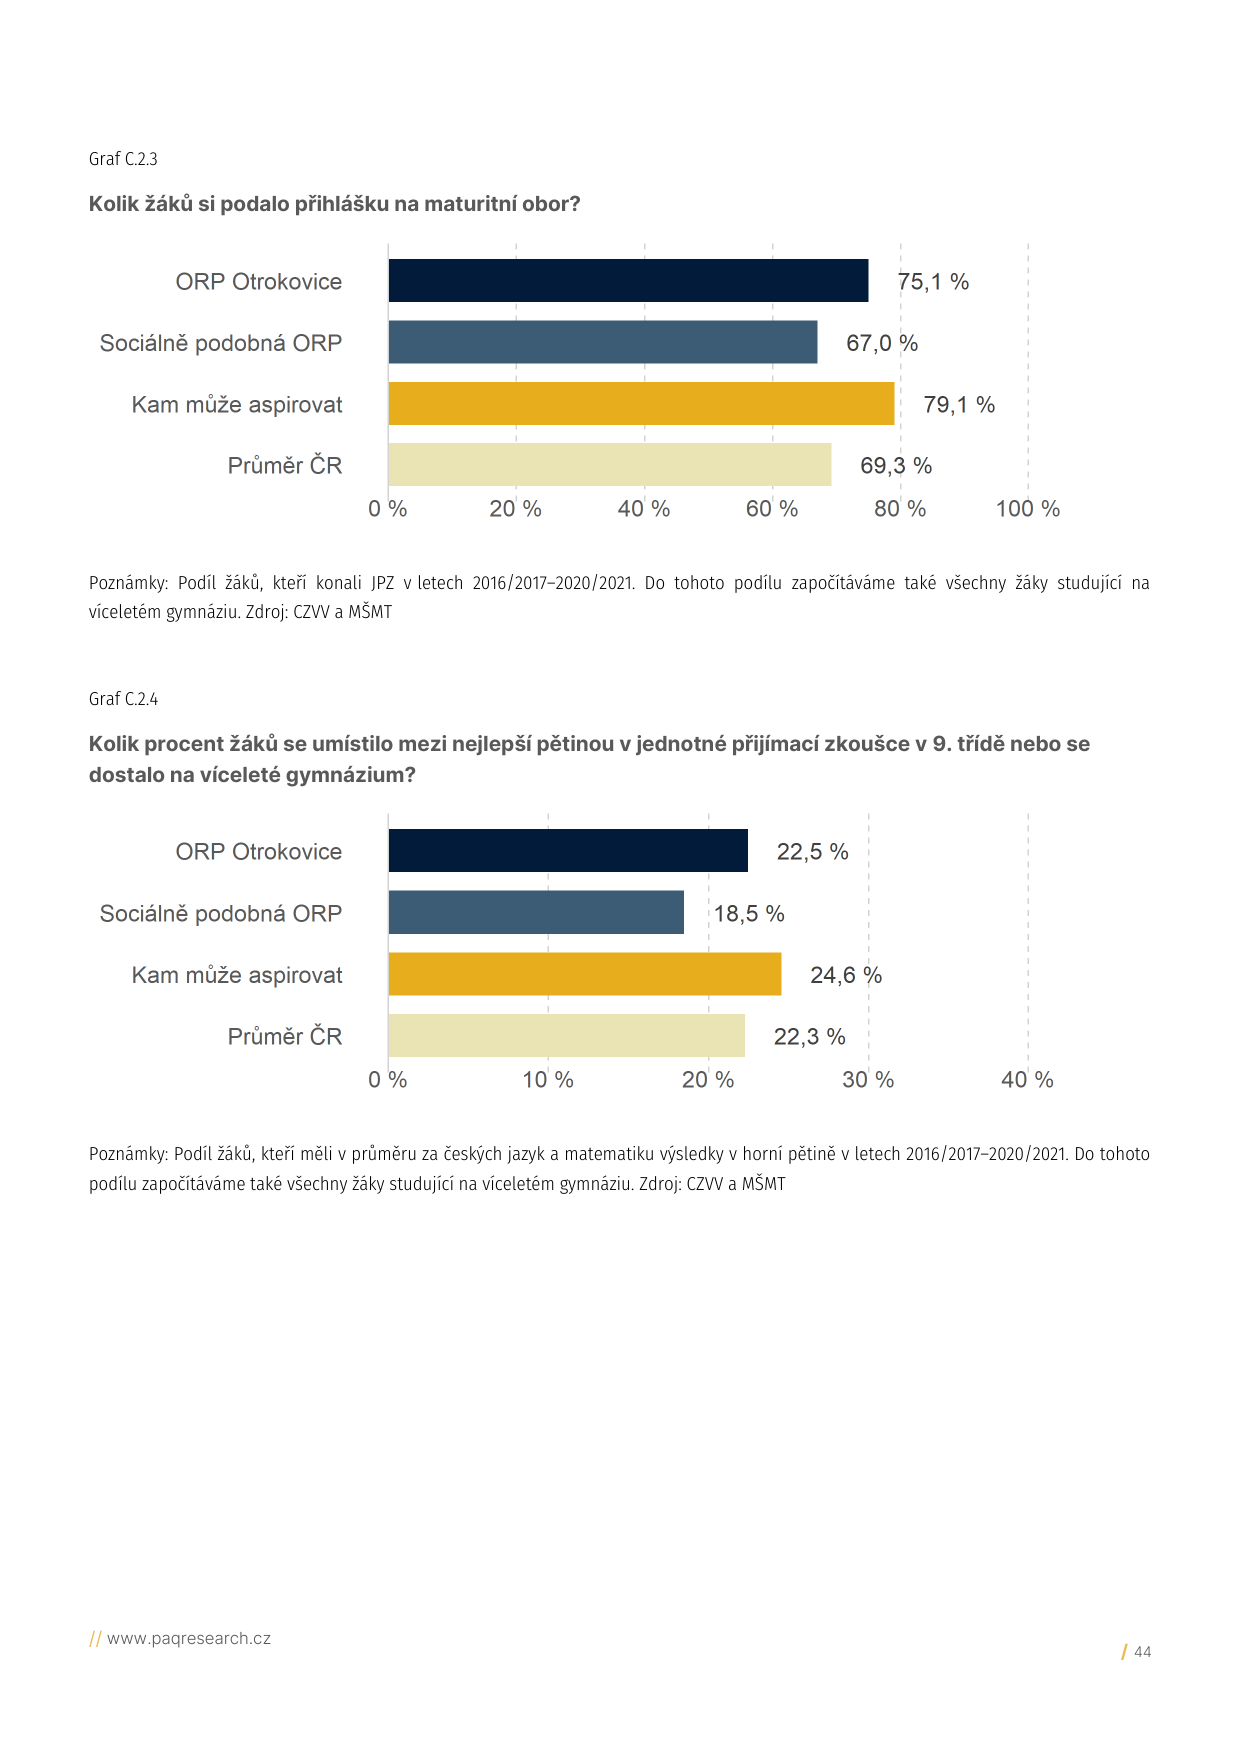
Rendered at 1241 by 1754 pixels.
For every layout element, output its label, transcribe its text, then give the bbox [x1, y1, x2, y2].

text Poznámky: Podíl žáků, kteří měli v průměru za českých jazyk a matematiku výsledky v horní pětině v letech 2016/2017–2020/2021. Do tohoto podílu započítáváme také všechny žáky studující na víceletém gymnáziu. Zdroj: CZVV a MŠMT [89, 1135, 1152, 1196]
text Poznámky: Podíl žáků, kteří konali JPZ v letech 2016/2017–2020/2021. Do tohoto podílu započítáváme také všechny žáky studující na víceletém gymnáziu. Zdroj: CZVV a MŠMT [89, 564, 1152, 625]
text Kolik procent žáků se umístilo mezi nejlepší pětinou v jednotné přijímací zkoušce v 9. třídě nebo se dostalo na víceleté gymnázium? [89, 727, 1152, 787]
text Kolik žáků si podalo přihlášku na maturitní obor? [89, 186, 1152, 216]
picture [88, 787, 1139, 1119]
text Graf C.2.4 [89, 688, 1152, 711]
text Graf C.2.3 [89, 148, 1152, 170]
picture [88, 216, 1139, 548]
